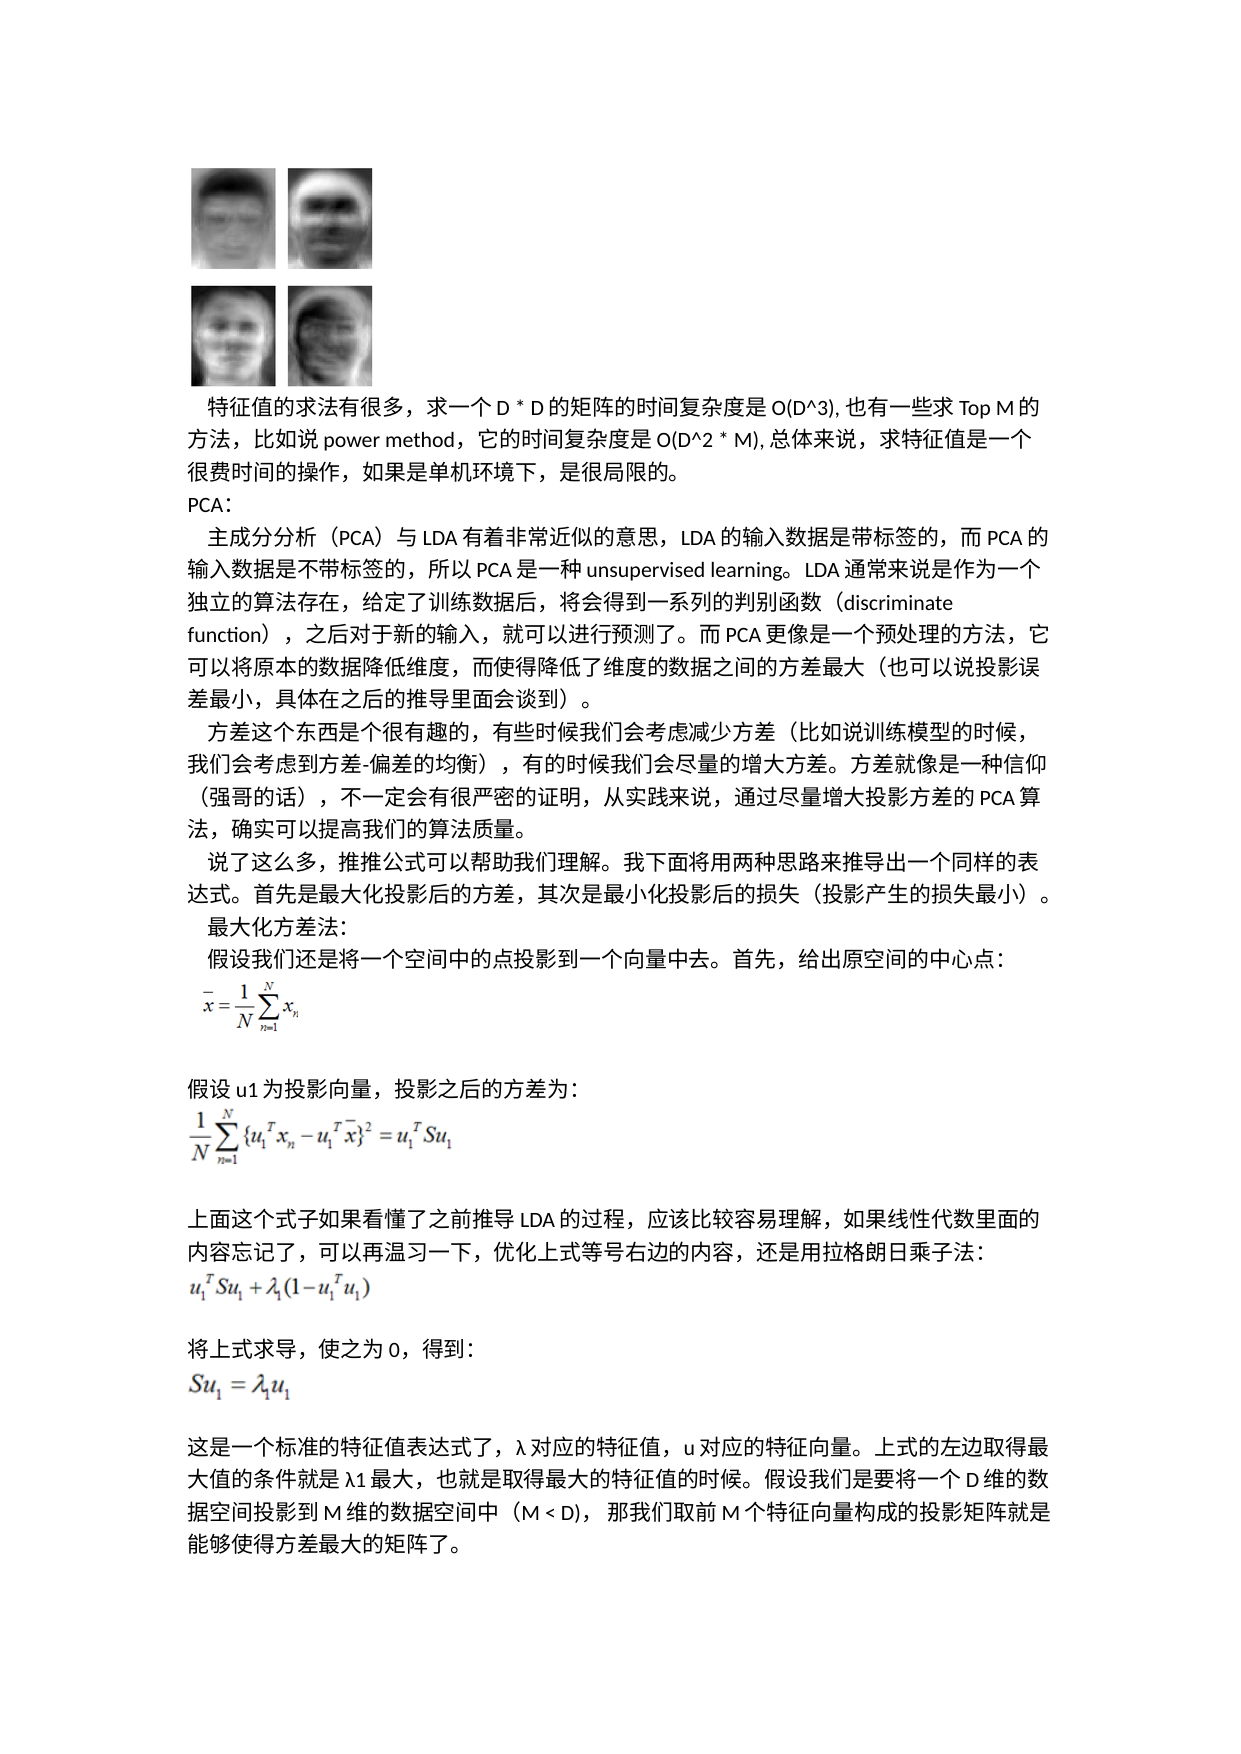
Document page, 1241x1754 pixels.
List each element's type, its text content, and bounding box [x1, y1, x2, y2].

text 假设我们还是将一个空间中的点投影到一个向量中去。首先，给出原空间的中心点： [187, 942, 1053, 974]
text 最大化方差法： [187, 909, 1053, 942]
text PCA： [187, 487, 1053, 519]
picture [187, 164, 374, 387]
text 方差这个东西是个很有趣的，有些时候我们会考虑减少方差（比如说训练模型的时候，我们会考虑到方差-偏差的均衡），有的时候我们会尽量的增大方差。方差就像是一种信仰（强哥的话），不一定会有很严密的证明，从实践来说，通过尽量增大投影方差的PCA算法，确实可以提高我们的算法质量。 [187, 714, 1053, 844]
picture [187, 1364, 292, 1408]
text 主成分分析（PCA）与LDA有着非常近似的意思，LDA的输入数据是带标签的，而PCA的输入数据是不带标签的，所以PCA是一种unsupervised learning。LDA通常来说是作为一个独立的算法存在，给定了训练数据后，将会得到一系列的判别函数（discriminate function），之后对于新的输入，就可以进行预测了。而PCA更像是一个预处理的方法，它可以将原本的数据降低维度，而使得降低了维度的数据之间的方差最大（也可以说投影误差最小，具体在之后的推导里面会谈到）。 [187, 519, 1053, 714]
text 说了这么多，推推公式可以帮助我们理解。我下面将用两种思路来推导出一个同样的表达式。首先是最大化投影后的方差，其次是最小化投影后的损失（投影产生的损失最小）。 [187, 844, 1053, 909]
text 上面这个式子如果看懂了之前推导LDA的过程，应该比较容易理解，如果线性代数里面的内容忘记了，可以再温习一下，优化上式等号右边的内容，还是用拉格朗日乘子法： [187, 1202, 1053, 1267]
text 特征值的求法有很多，求一个D * D的矩阵的时间复杂度是O(D^3), 也有一些求Top M的方法，比如说power method，它的时间复杂度是O(D^2 * M), 总体来说，求特征值是一个很费时间的操作，如果是单机环境下，是很局限的。 [187, 389, 1053, 487]
picture [187, 1104, 455, 1172]
picture [187, 974, 298, 1035]
text 假设u1为投影向量，投影之后的方差为： [187, 1072, 1053, 1104]
text 将上式求导，使之为0，得到： [187, 1332, 1053, 1364]
picture [187, 1267, 371, 1310]
text 这是一个标准的特征值表达式了，λ对应的特征值，u对应的特征向量。上式的左边取得最大值的条件就是λ1最大，也就是取得最大的特征值的时候。假设我们是要将一个D维的数据空间投影到M维的数据空间中（M < D)， 那我们取前M个特征向量构成的投影矩阵就是能够使得方差最大的矩阵了。 [187, 1429, 1053, 1559]
